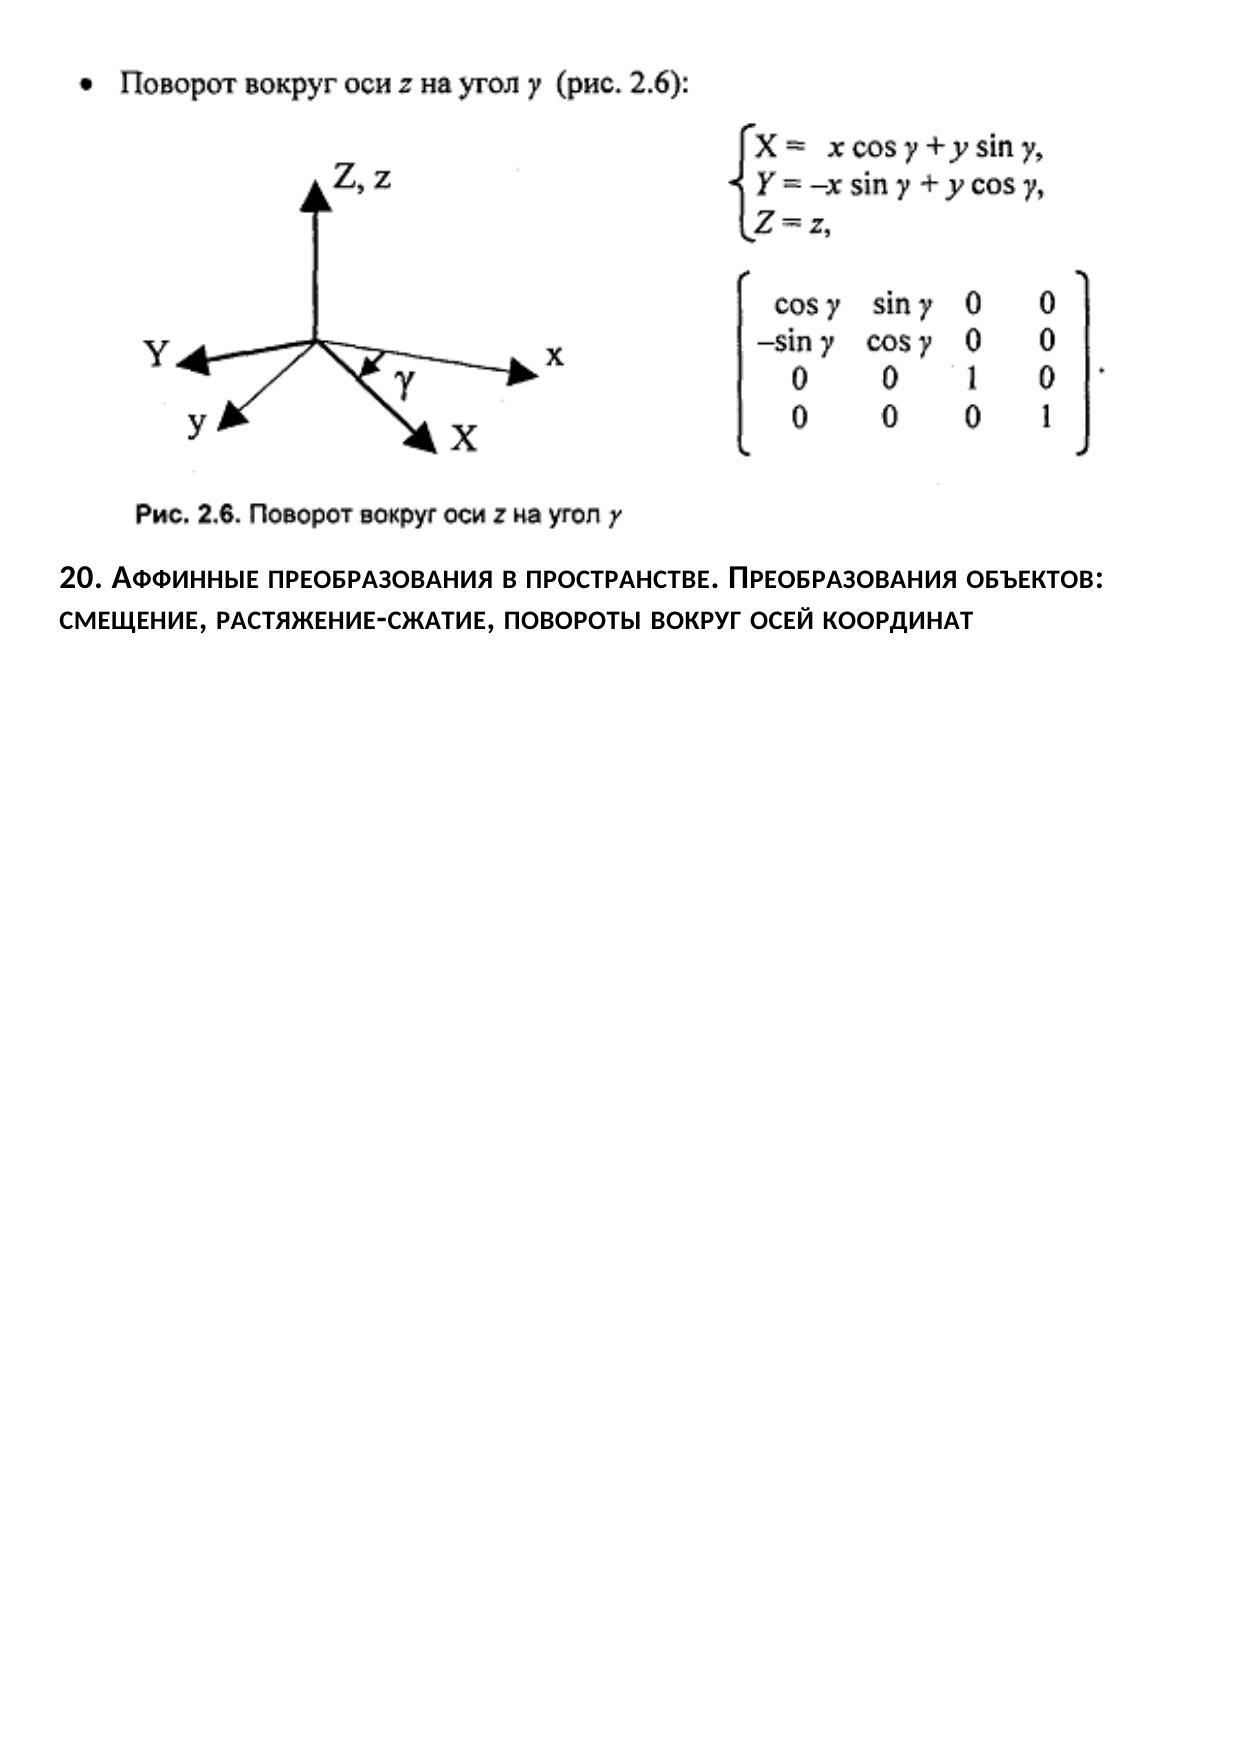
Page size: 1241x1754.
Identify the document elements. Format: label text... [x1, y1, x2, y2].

picture [59, 59, 1114, 531]
subtitle 20. Аффинные преобразования в пространстве. Преобразования объектов: смещение, растяжение-сжатие, повороты вокруг осей координат [59, 556, 1181, 637]
